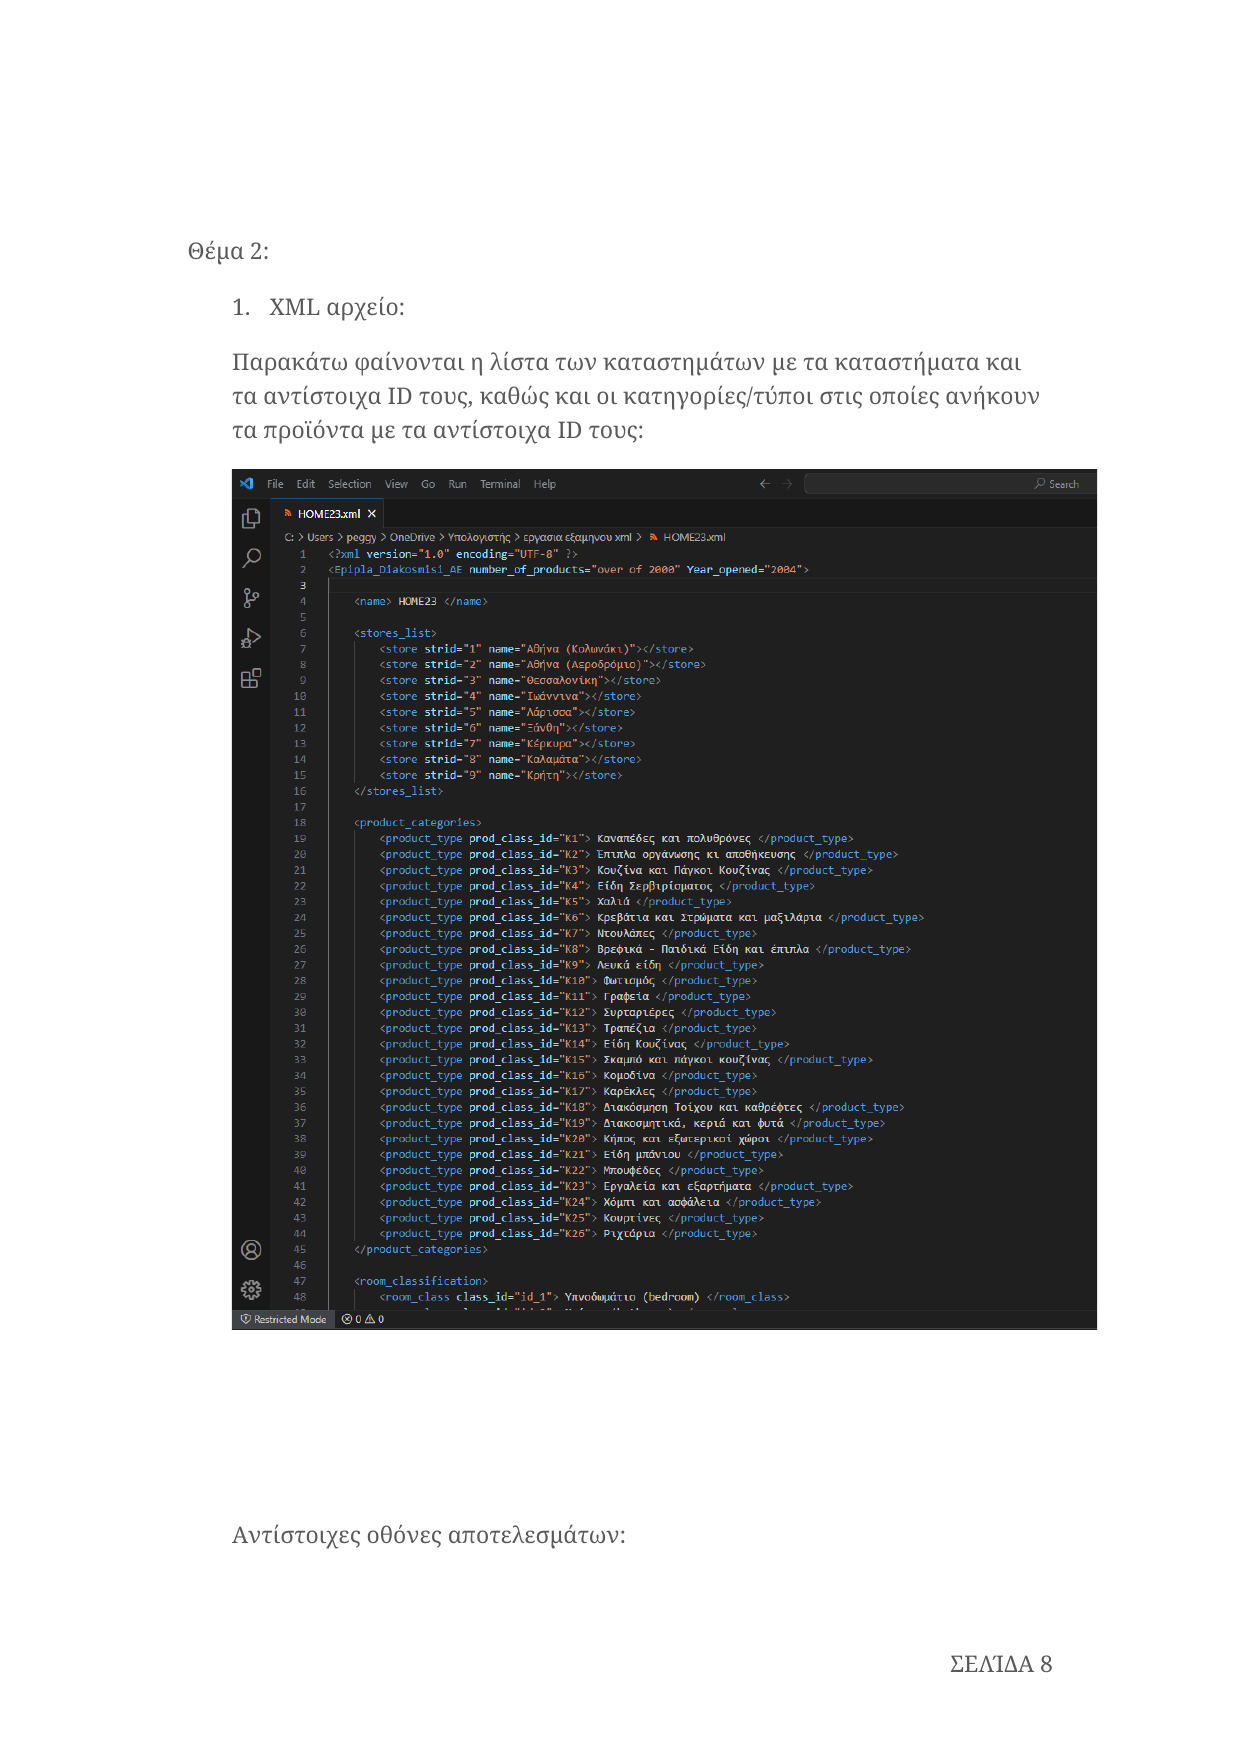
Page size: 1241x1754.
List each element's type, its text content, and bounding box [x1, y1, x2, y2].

picture [231, 469, 1098, 1330]
text Θέμα 2: [187, 235, 1053, 266]
text Παρακάτω φαίνονται η λίστα των καταστημάτων με τα καταστήματα και τα αντίστοιχα ID τους, καθώς και οι κατηγορίες/τύποι στις οποίες ανήκουν τα προϊόντα με τα αντίστοιχα ID τους: [232, 346, 1053, 446]
list XML αρχείο: [232, 290, 1053, 322]
text Αντίστοιχες οθόνες αποτελεσμάτων: [232, 1519, 1053, 1551]
